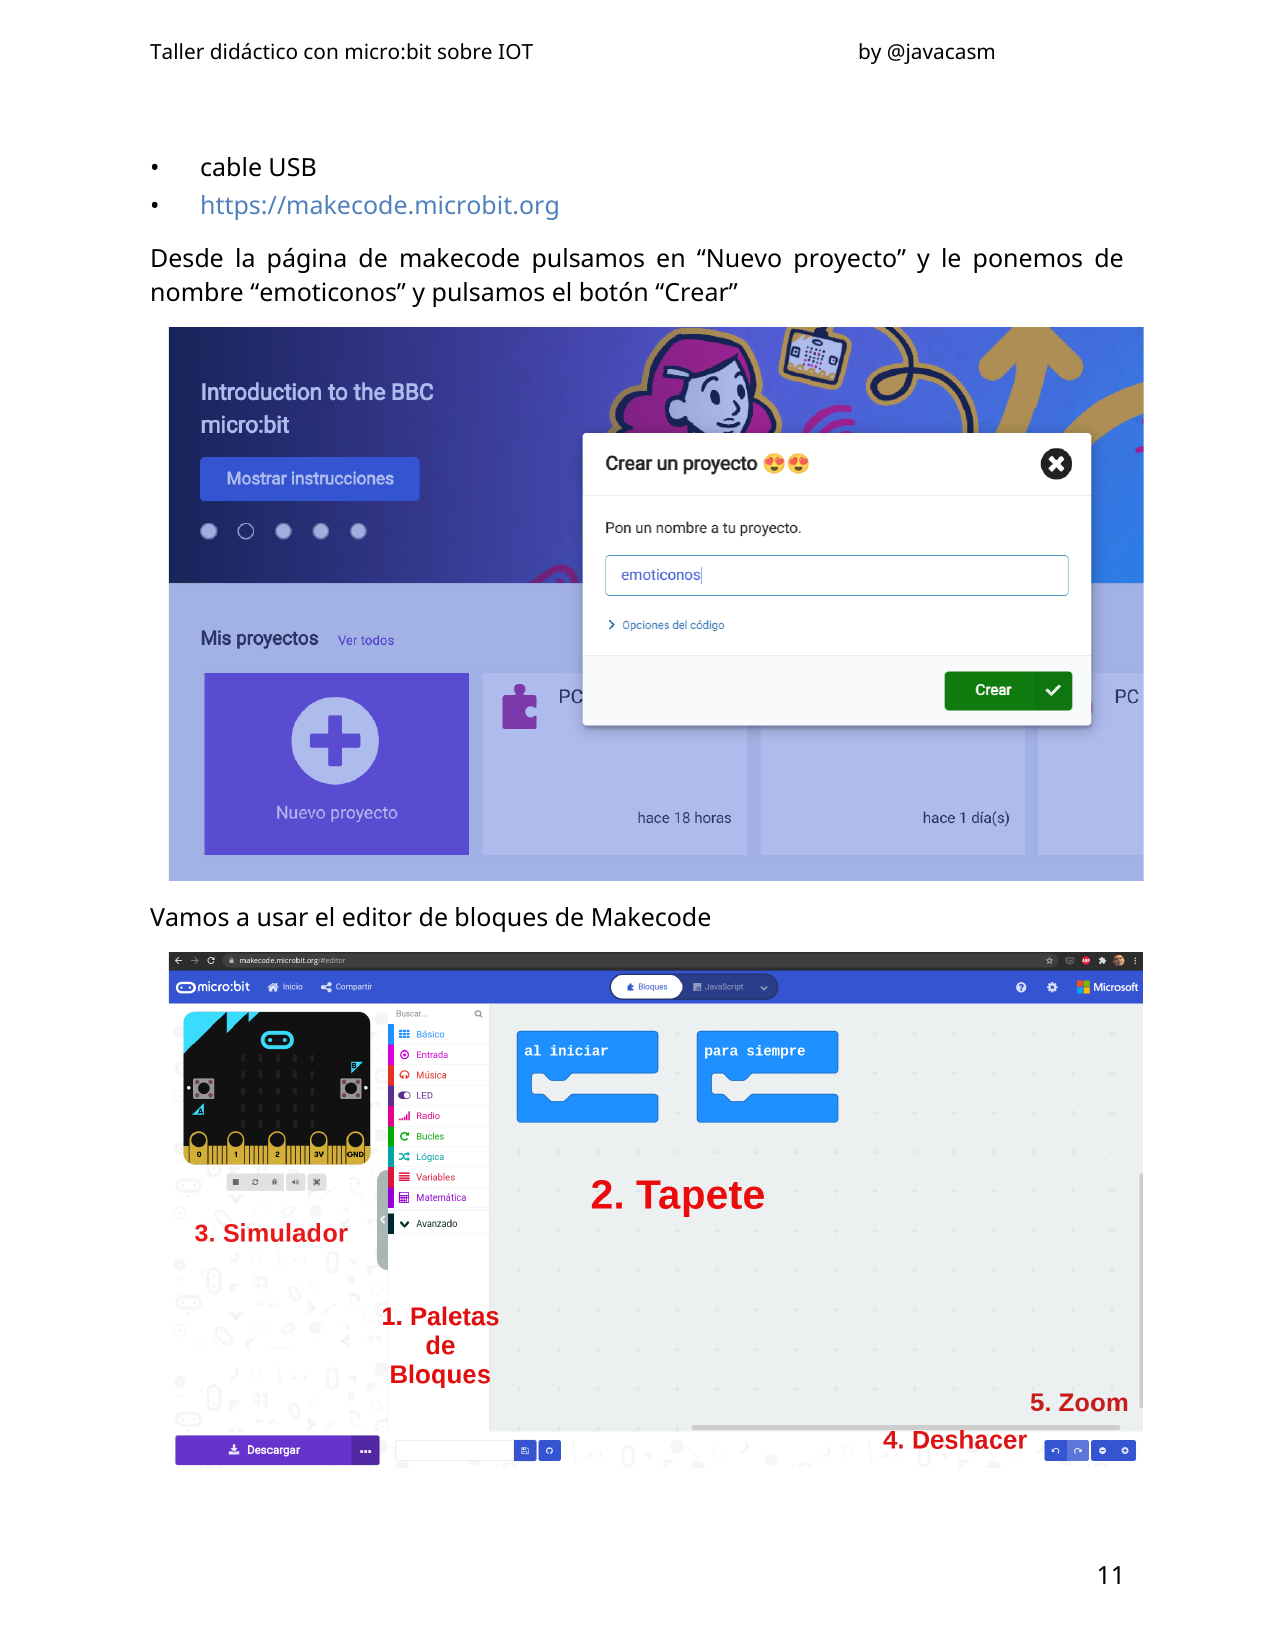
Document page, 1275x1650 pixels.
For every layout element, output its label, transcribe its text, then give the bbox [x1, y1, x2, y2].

text Vamos a usar el editor de bloques de Makecode [150, 900, 1125, 934]
picture [168, 327, 1144, 881]
text Desde la página de makecode pulsamos en “Nuevo proyecto” y le ponemos de nombre “emoticonos” y pulsamos el botón “Crear” [150, 241, 1125, 309]
list cable USB [150, 150, 1125, 184]
list https://makecode.microbit.org [150, 188, 1125, 222]
picture [168, 952, 1144, 1470]
